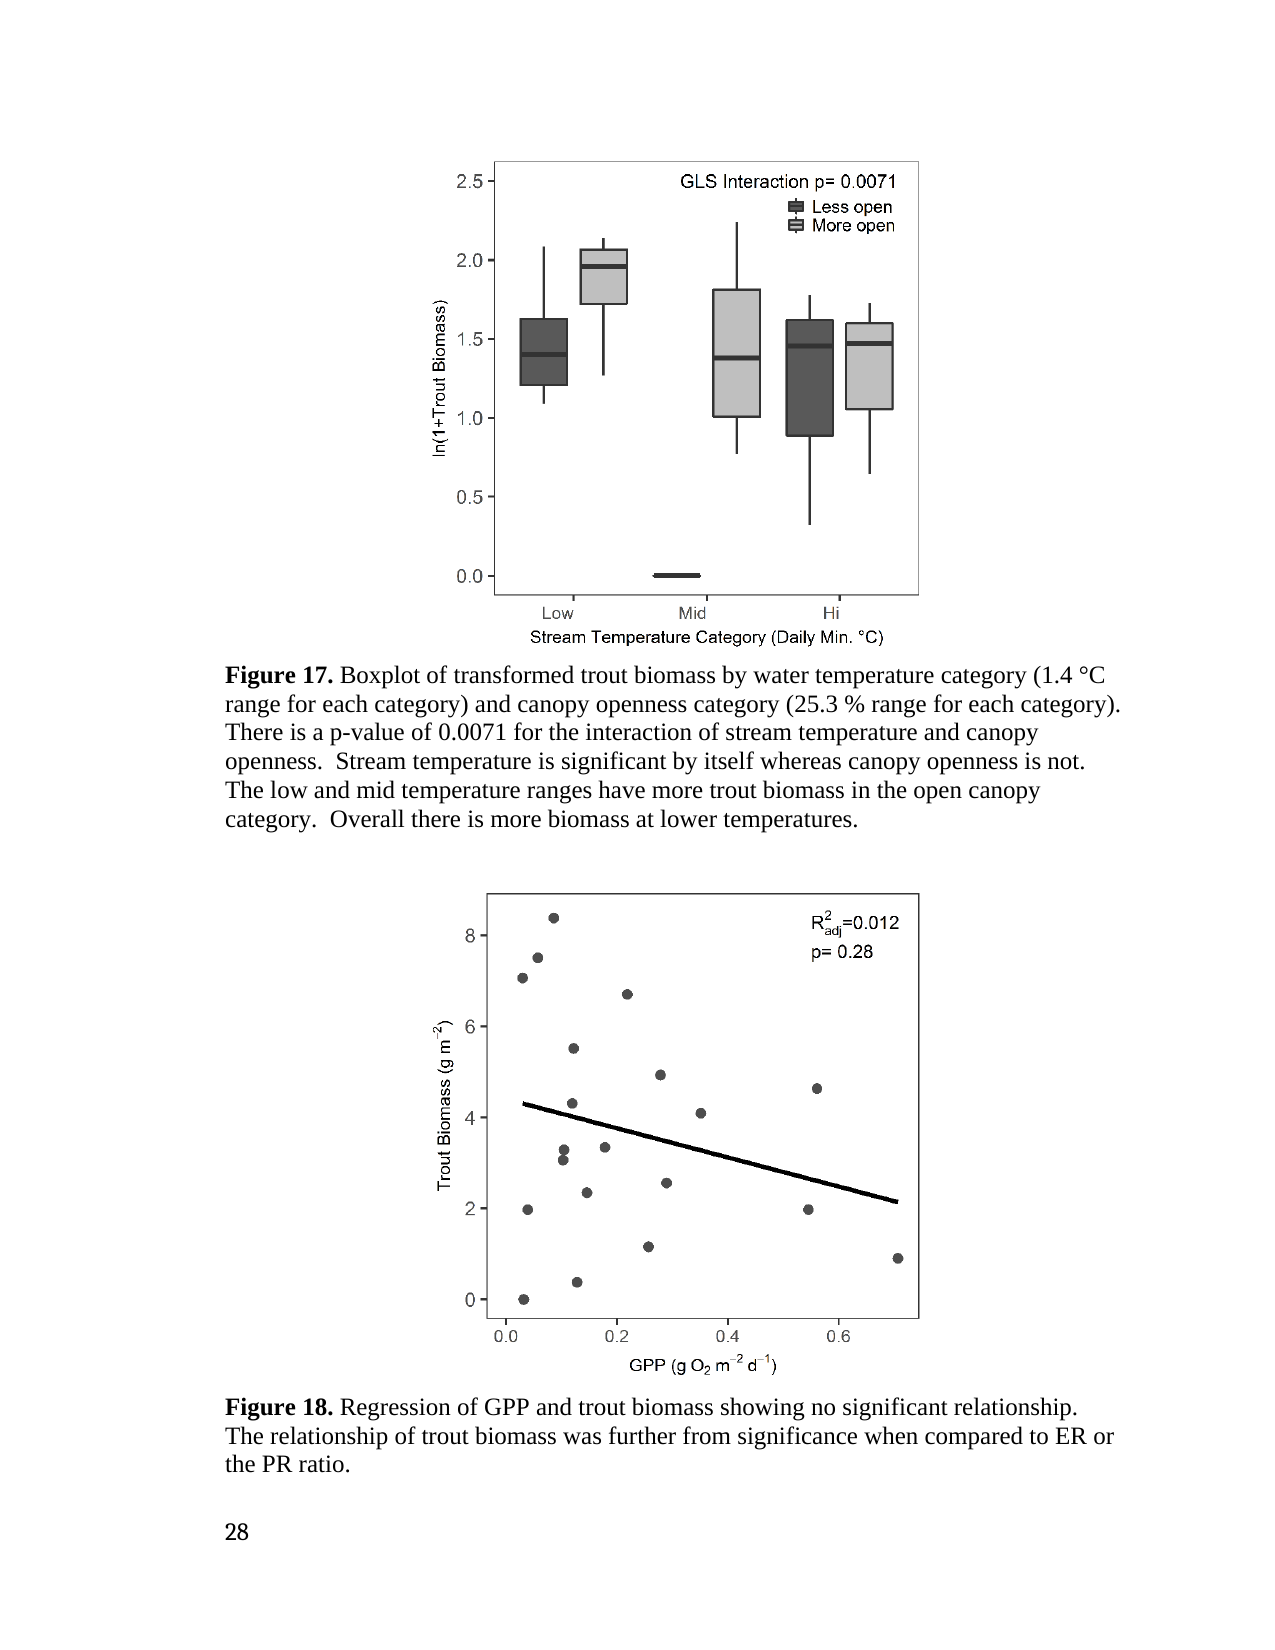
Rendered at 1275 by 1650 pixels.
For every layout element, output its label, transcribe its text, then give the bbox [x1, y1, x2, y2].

text Figure . Boxplot of transformed trout biomass by water temperature category (1.4 °C range for each category) and canopy openness category (25.3 % range for each category). There is a p-value of 0.0071 for the interaction of stream temperature and canopy openness. Stream temperature is significant by itself whereas canopy openness is not. The low and mid temperature ranges have more trout biomass in the open canopy category. Overall there is more biomass at lower temperatures. [225, 660, 1125, 832]
picture [420, 150, 930, 660]
picture [420, 882, 930, 1392]
text Figure . Regression of GPP and trout biomass showing no significant relationship. The relationship of trout biomass was further from significance when compared to ER or the PR ratio. [225, 1392, 1125, 1478]
